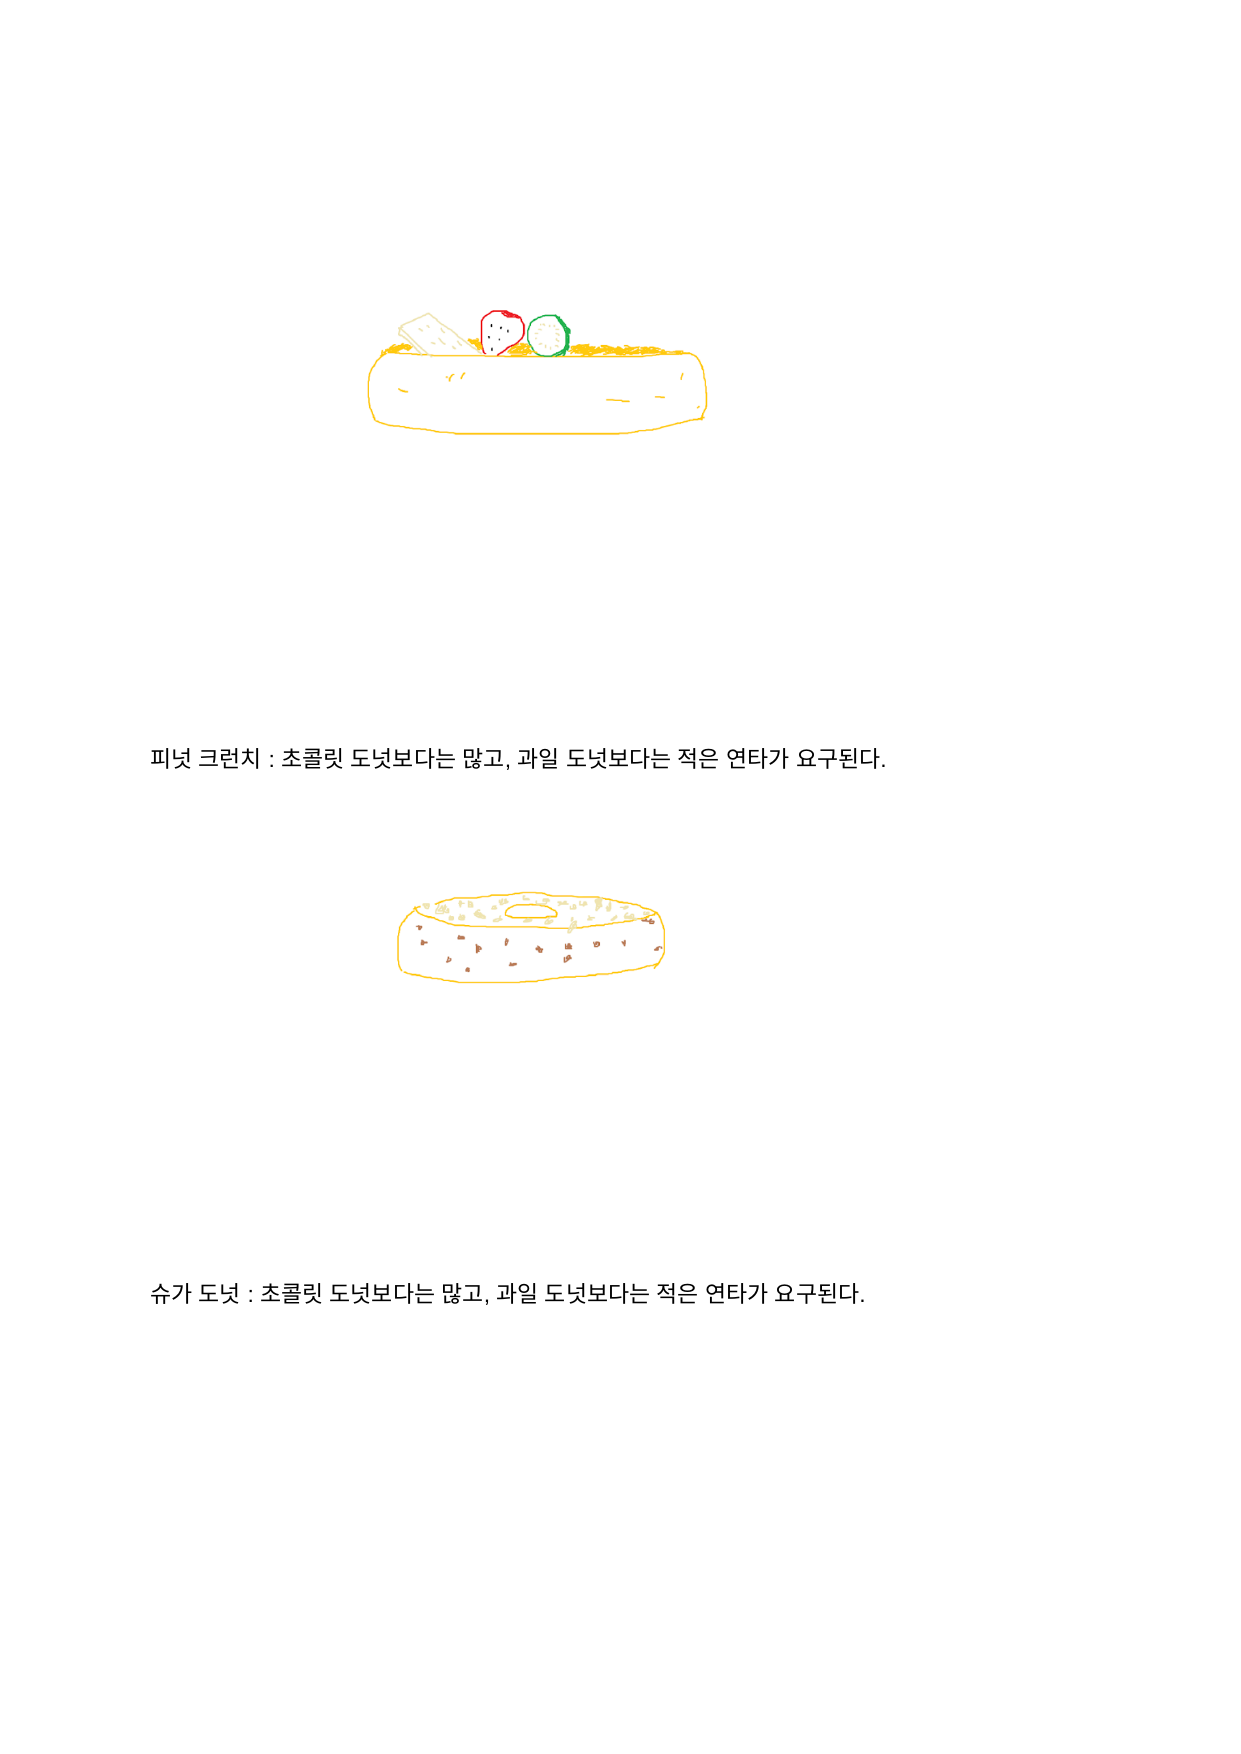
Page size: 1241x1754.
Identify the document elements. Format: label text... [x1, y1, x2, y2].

picture [150, 774, 1091, 1217]
text 슈가 도넛 : 초콜릿 도넛보다는 많고, 과일 도넛보다는 적은 연타가 요구된다. [150, 1275, 1090, 1309]
picture [150, 177, 1091, 620]
text 피넛 크런치 : 초콜릿 도넛보다는 많고, 과일 도넛보다는 적은 연타가 요구된다. [150, 741, 1090, 774]
